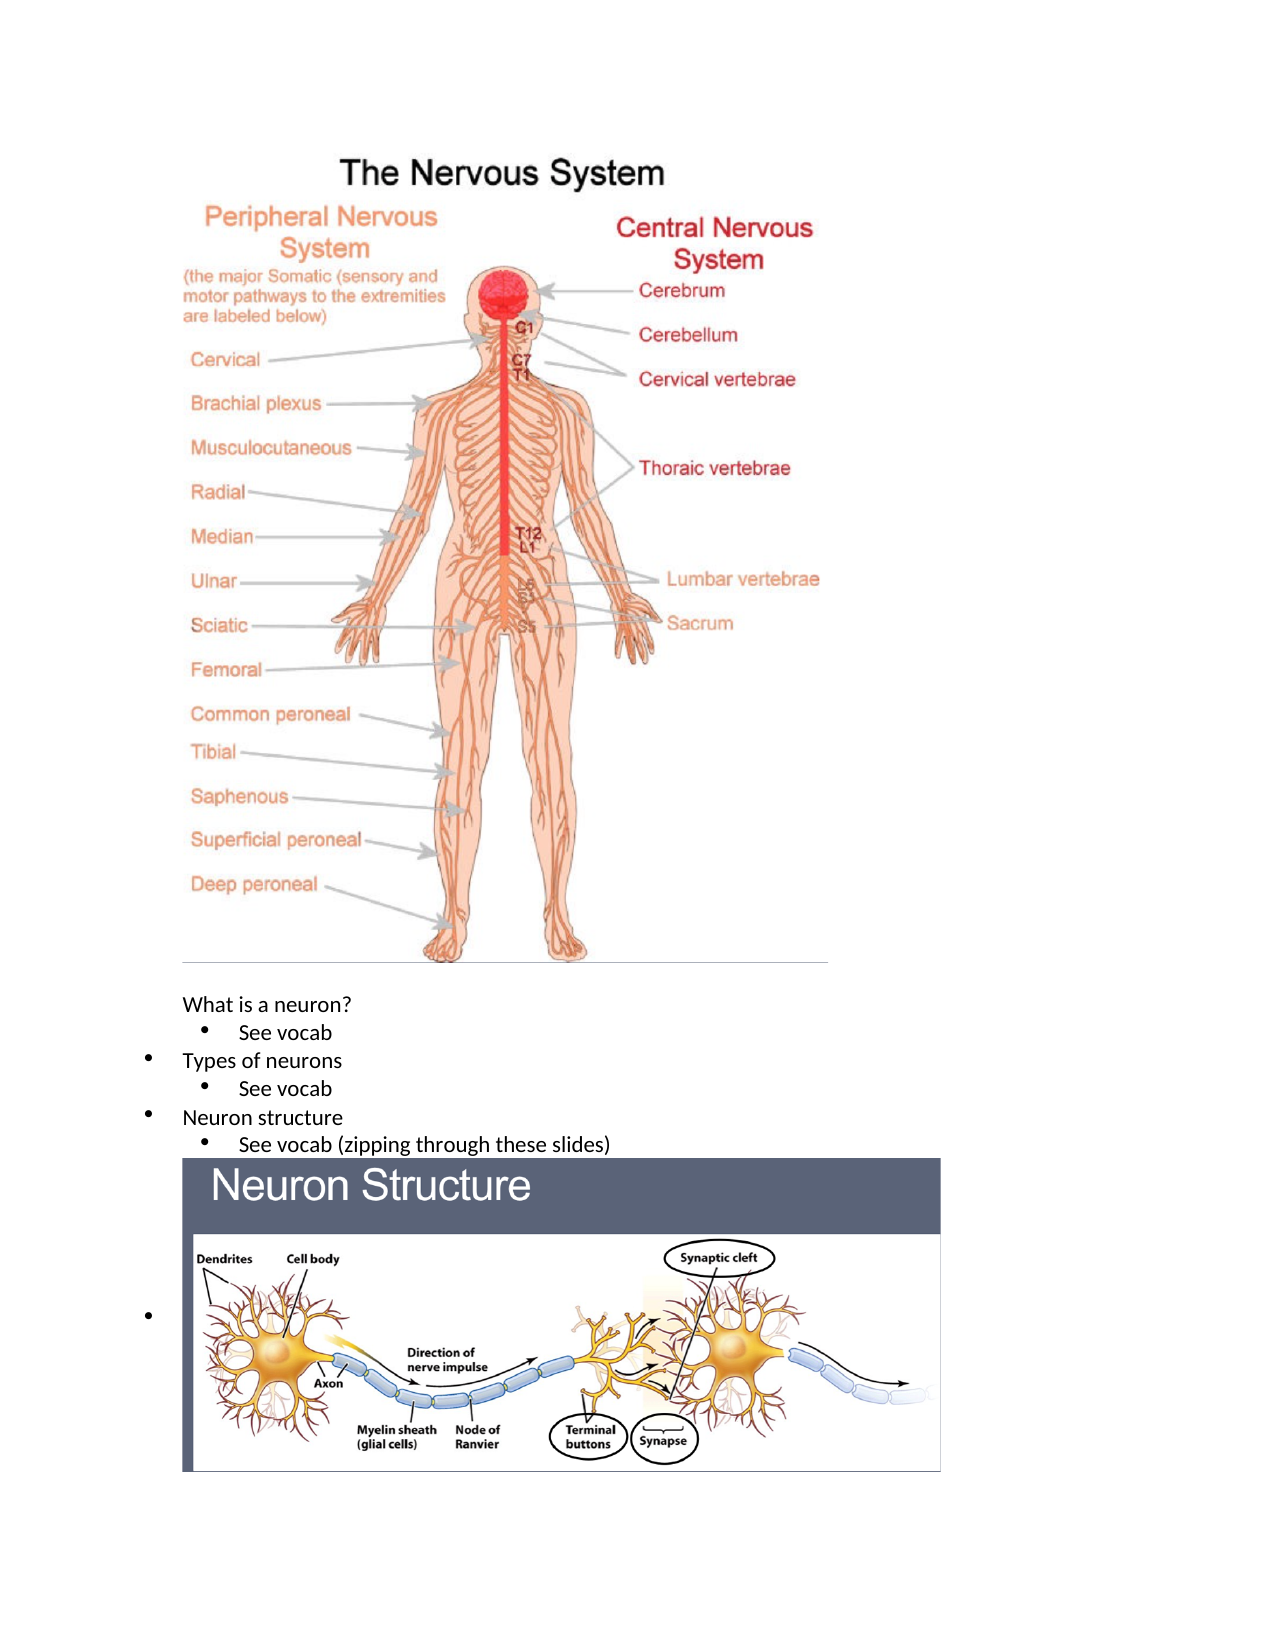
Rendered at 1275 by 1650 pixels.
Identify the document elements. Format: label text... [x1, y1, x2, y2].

picture [182, 1158, 941, 1472]
list See vocab [201, 1074, 1125, 1103]
text What is a neuron? [182, 991, 1125, 1018]
list See vocab [201, 1018, 1125, 1047]
list Neuron structure [145, 1103, 1125, 1131]
list See vocab (zipping through these slides) [201, 1131, 1125, 1159]
list Types of neurons [145, 1047, 1125, 1074]
picture [182, 150, 829, 963]
